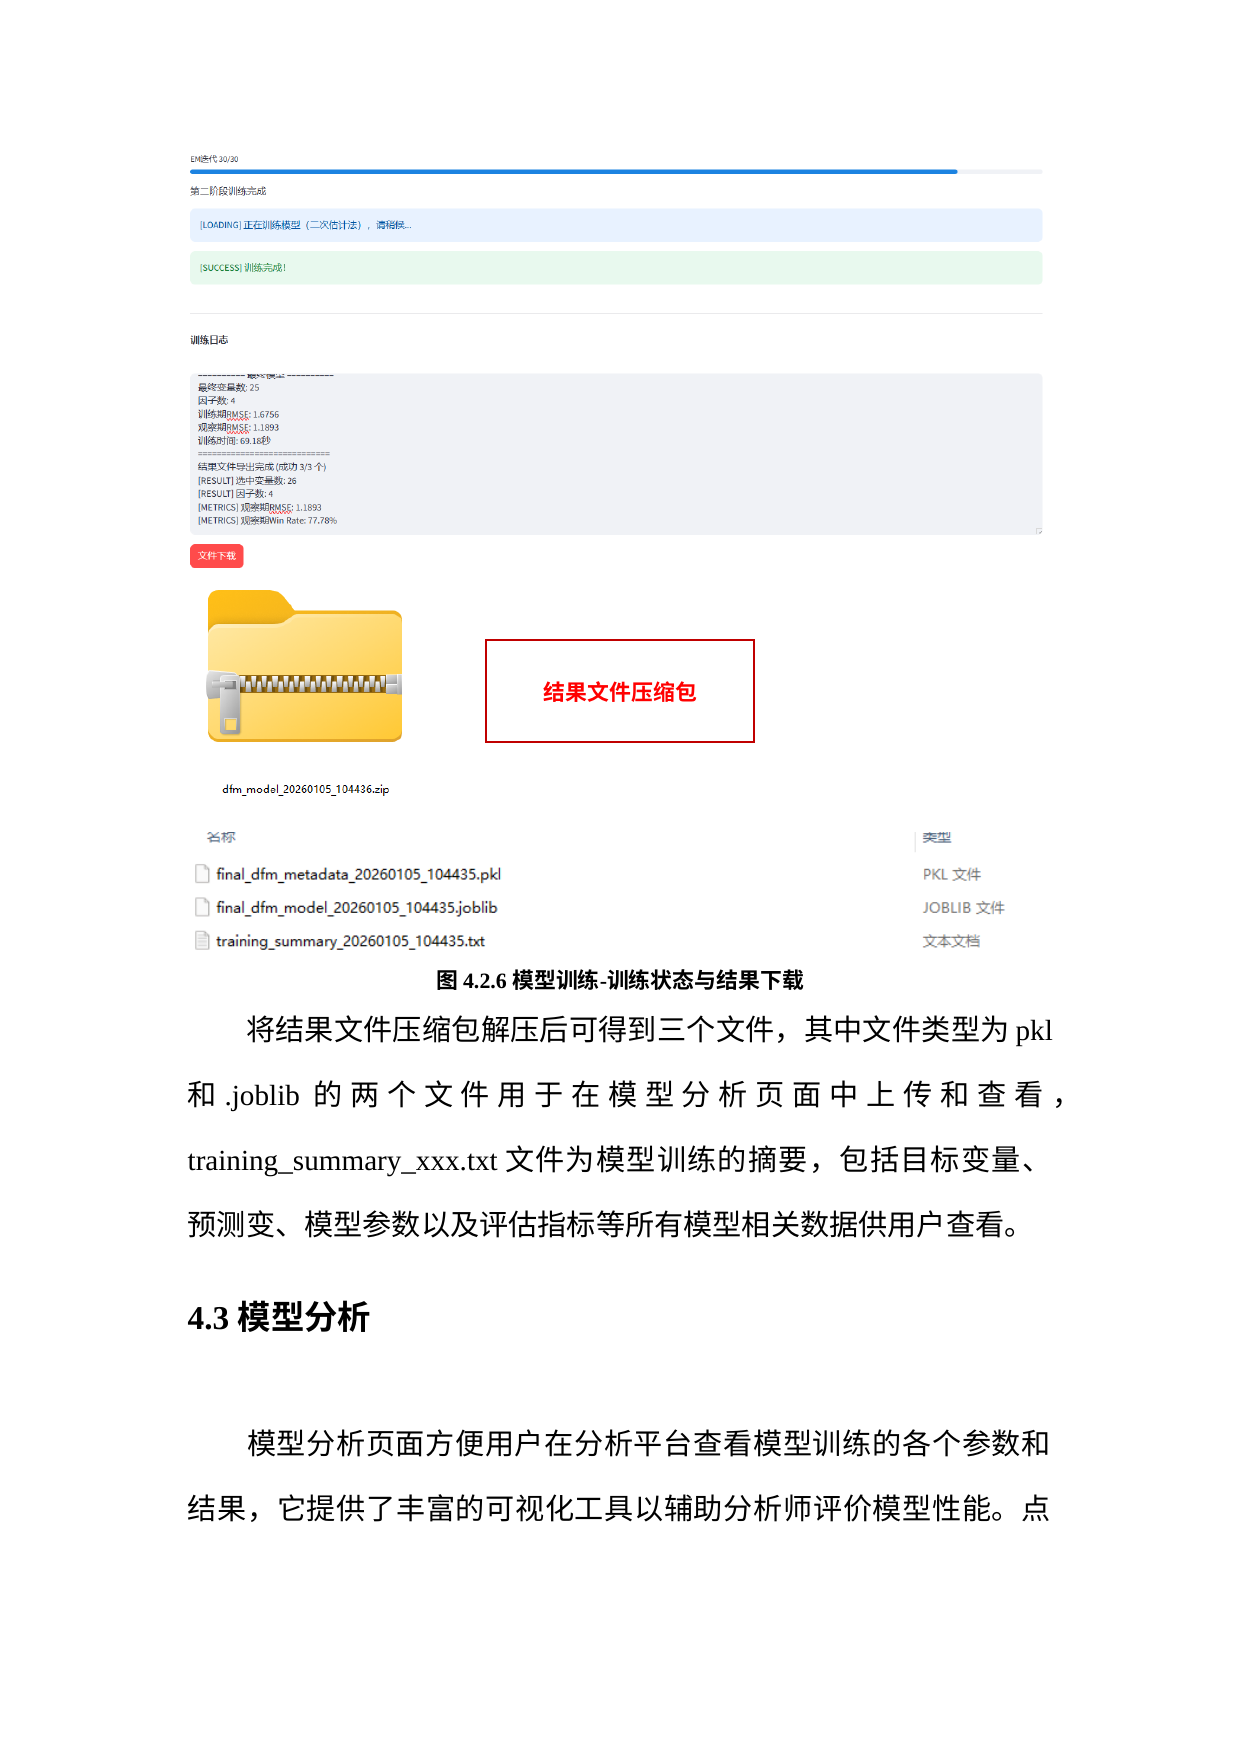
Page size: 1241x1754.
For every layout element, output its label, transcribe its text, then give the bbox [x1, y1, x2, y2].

text 图4.2.6 模型训练-训练状态与结果下载 [187, 963, 1053, 995]
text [187, 1409, 1053, 1539]
picture [187, 572, 415, 810]
text 将结果文件压缩包解压后可得到三个文件，其中文件类型为pkl和.joblib的两个文件用于在模型分析页面中上传和查看，training_summary_xxx.txt文件为模型训练的摘要，包括目标变量、预测变、模型参数以及评估指标等所有模型相关数据供用户查看。 [187, 995, 1053, 1255]
picture [187, 150, 1053, 570]
subtitle 4.3 模型分析 [187, 1282, 1053, 1347]
picture [187, 832, 1053, 963]
